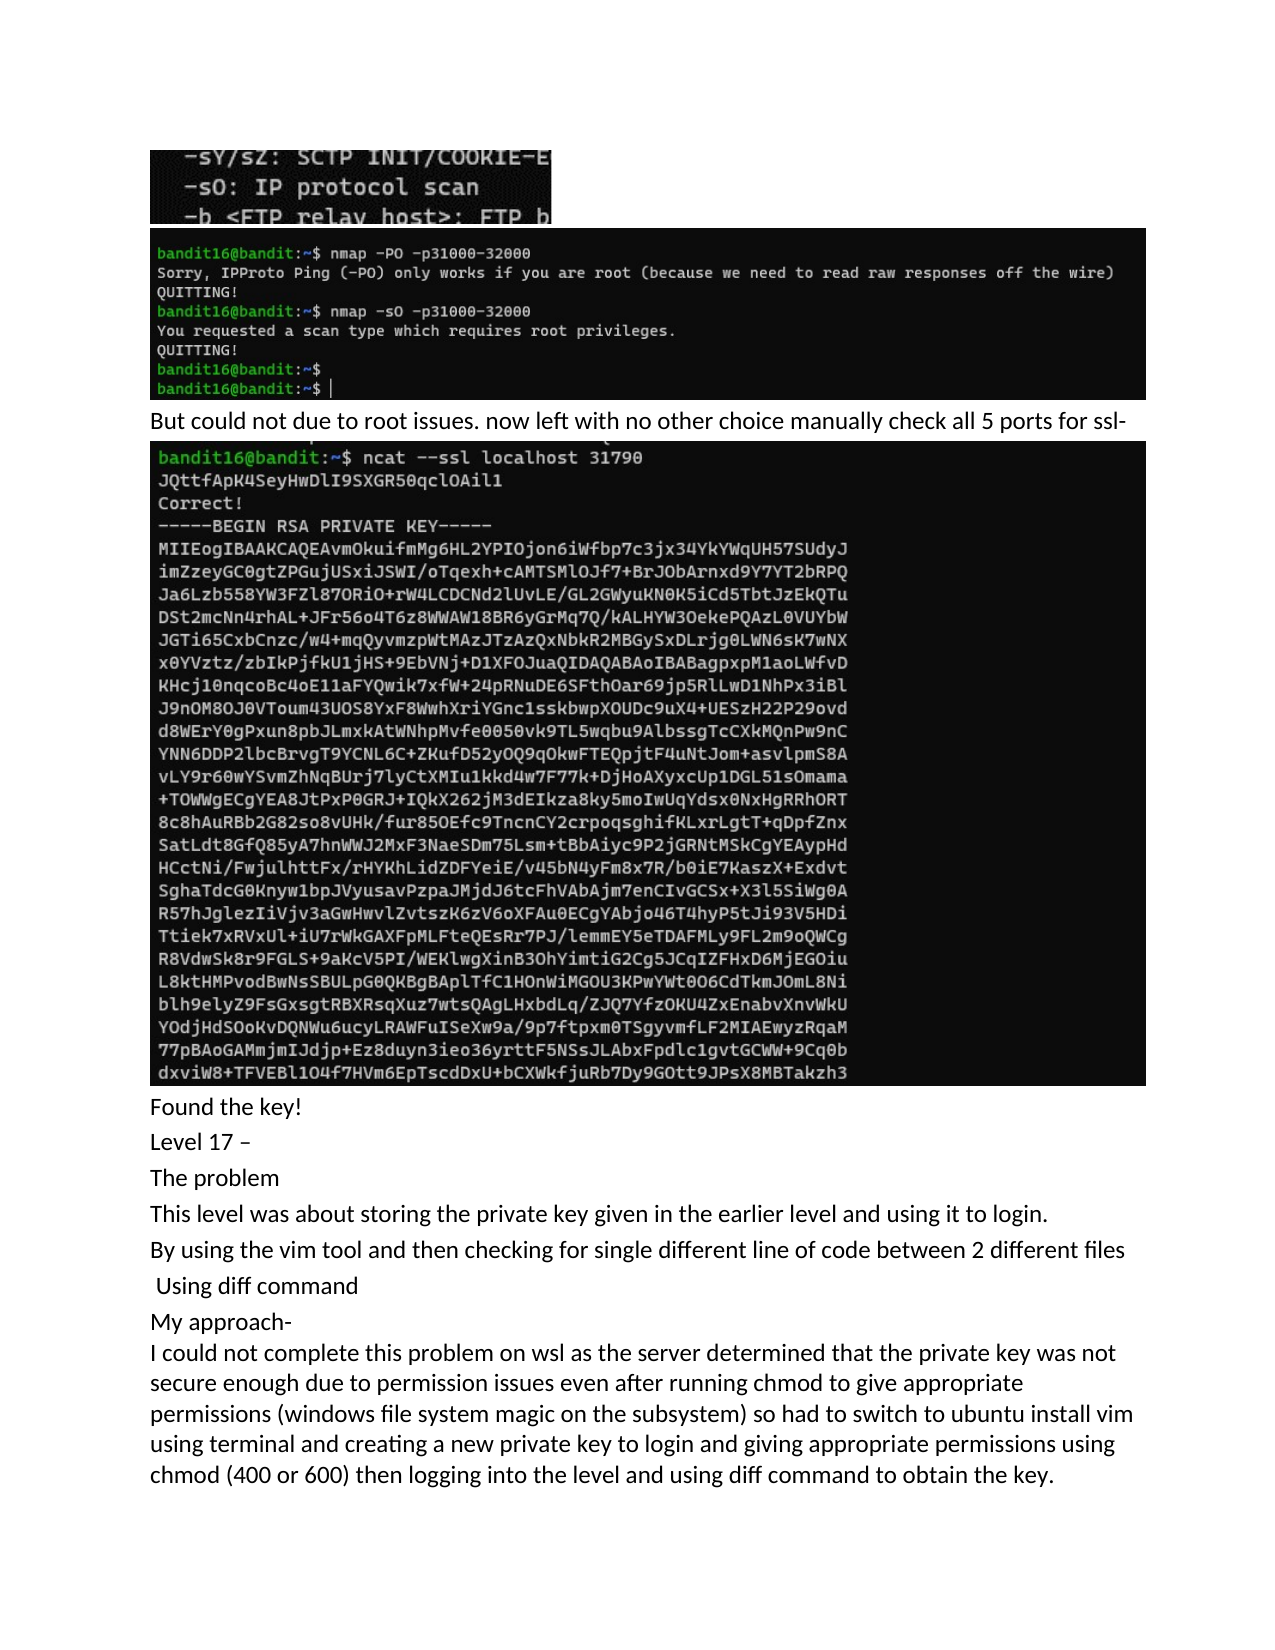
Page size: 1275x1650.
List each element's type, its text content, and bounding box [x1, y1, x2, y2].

text Level 17 – [150, 1127, 1135, 1157]
picture [150, 228, 1146, 400]
picture [150, 150, 552, 224]
text My approach- I could not complete this problem on wsl as the server determined that the private key was not secure enough due to permission issues even after running chmod to give appropriate permissions (windows file system magic on the subsystem) so had to switch to ubuntu install vim using terminal and creating a new private key to login and giving appropriate permissions using chmod (400 or 600) then logging into the level and using diff command to obtain the key. [150, 1306, 1135, 1489]
text This level was about storing the private key given in the earlier level and using it to login. [150, 1198, 1135, 1229]
text By using the vim tool and then checking for single different line of code between 2 different files [150, 1234, 1135, 1265]
text The problem [150, 1162, 1135, 1193]
picture [150, 441, 1146, 1086]
text Found the key! [150, 1091, 1135, 1121]
text But could not due to root issues. now left with no other choice manually check all 5 ports for ssl- [150, 405, 1135, 436]
text Using diff command [150, 1270, 1135, 1301]
